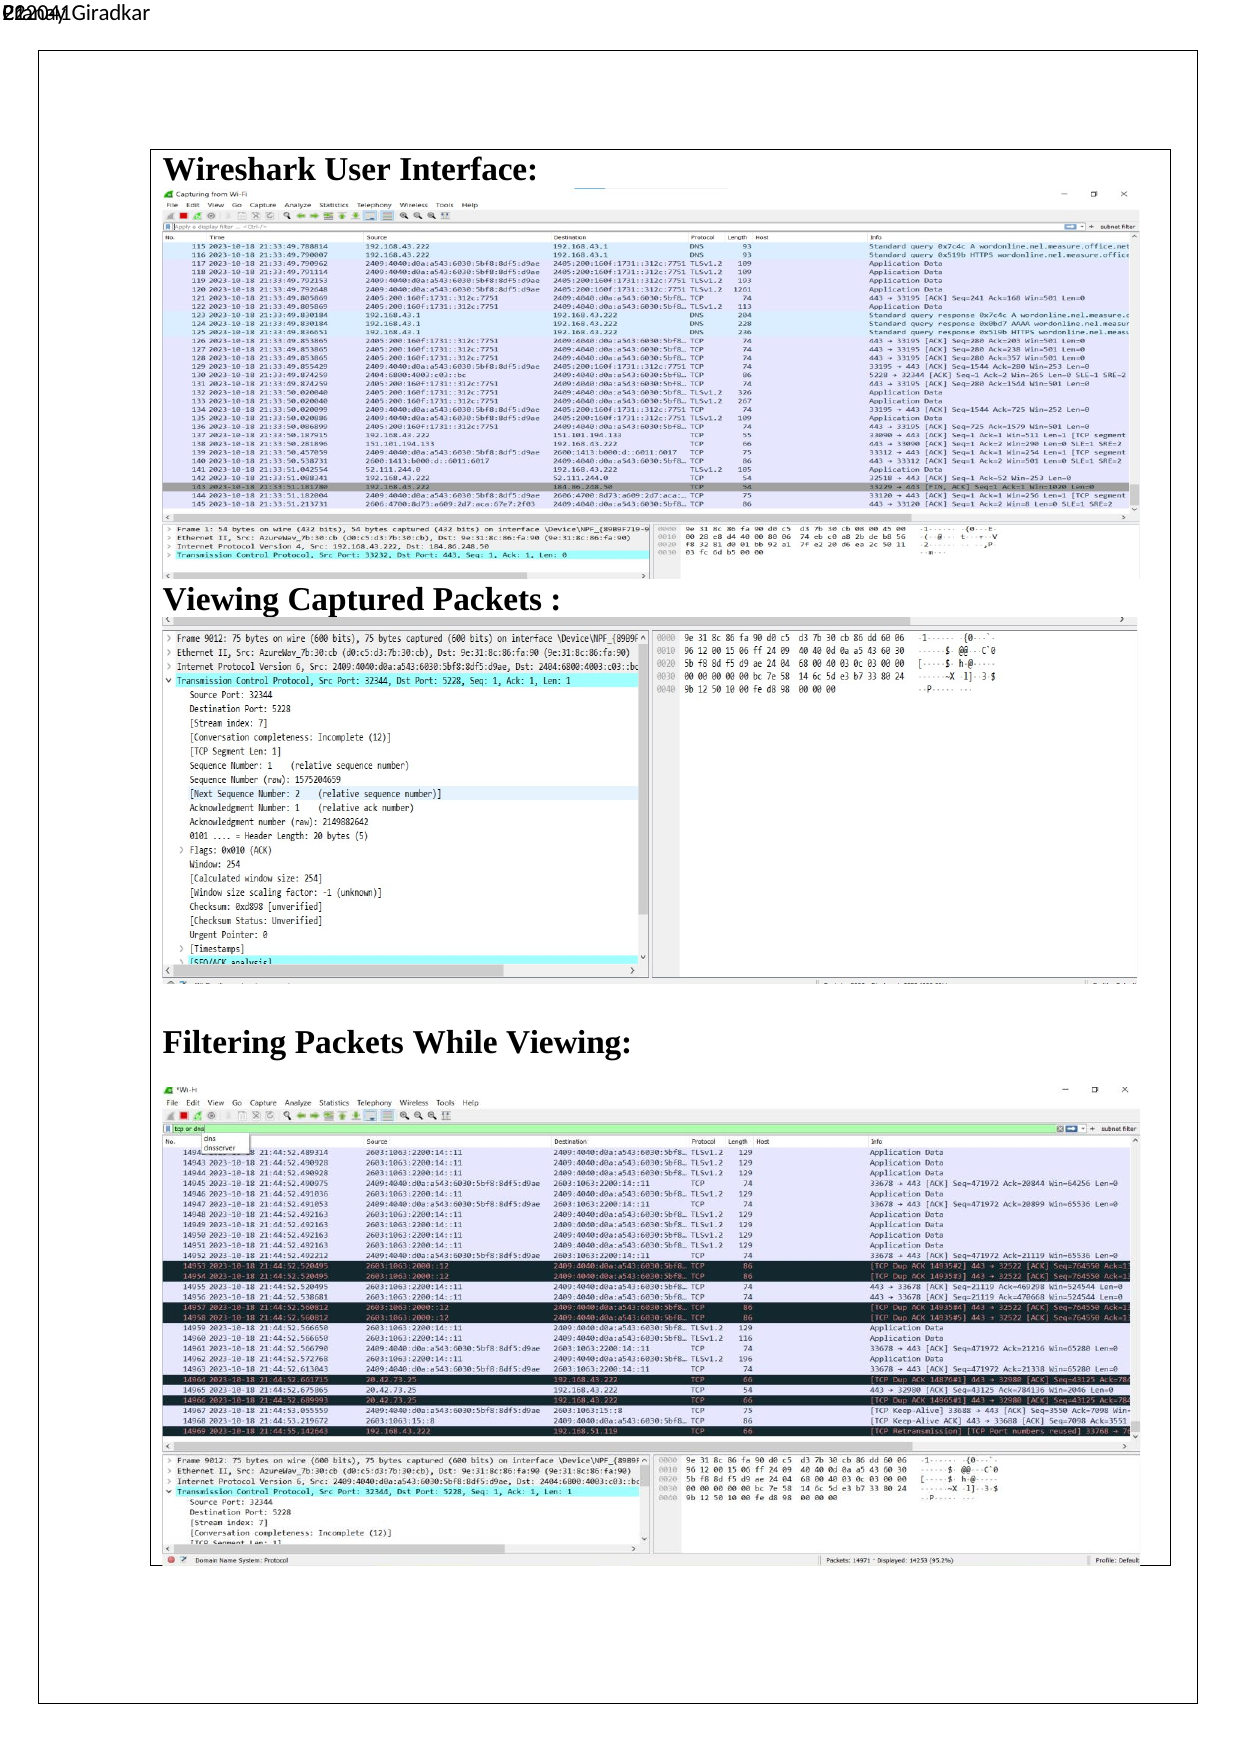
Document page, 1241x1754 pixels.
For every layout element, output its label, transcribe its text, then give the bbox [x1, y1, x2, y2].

picture [162, 1087, 1141, 1566]
table_header Wireshark User Interface: Viewing Captured Packets : Filtering Packets While Viewing: [151, 150, 1170, 1565]
picture [162, 188, 1140, 579]
picture [162, 617, 1138, 984]
